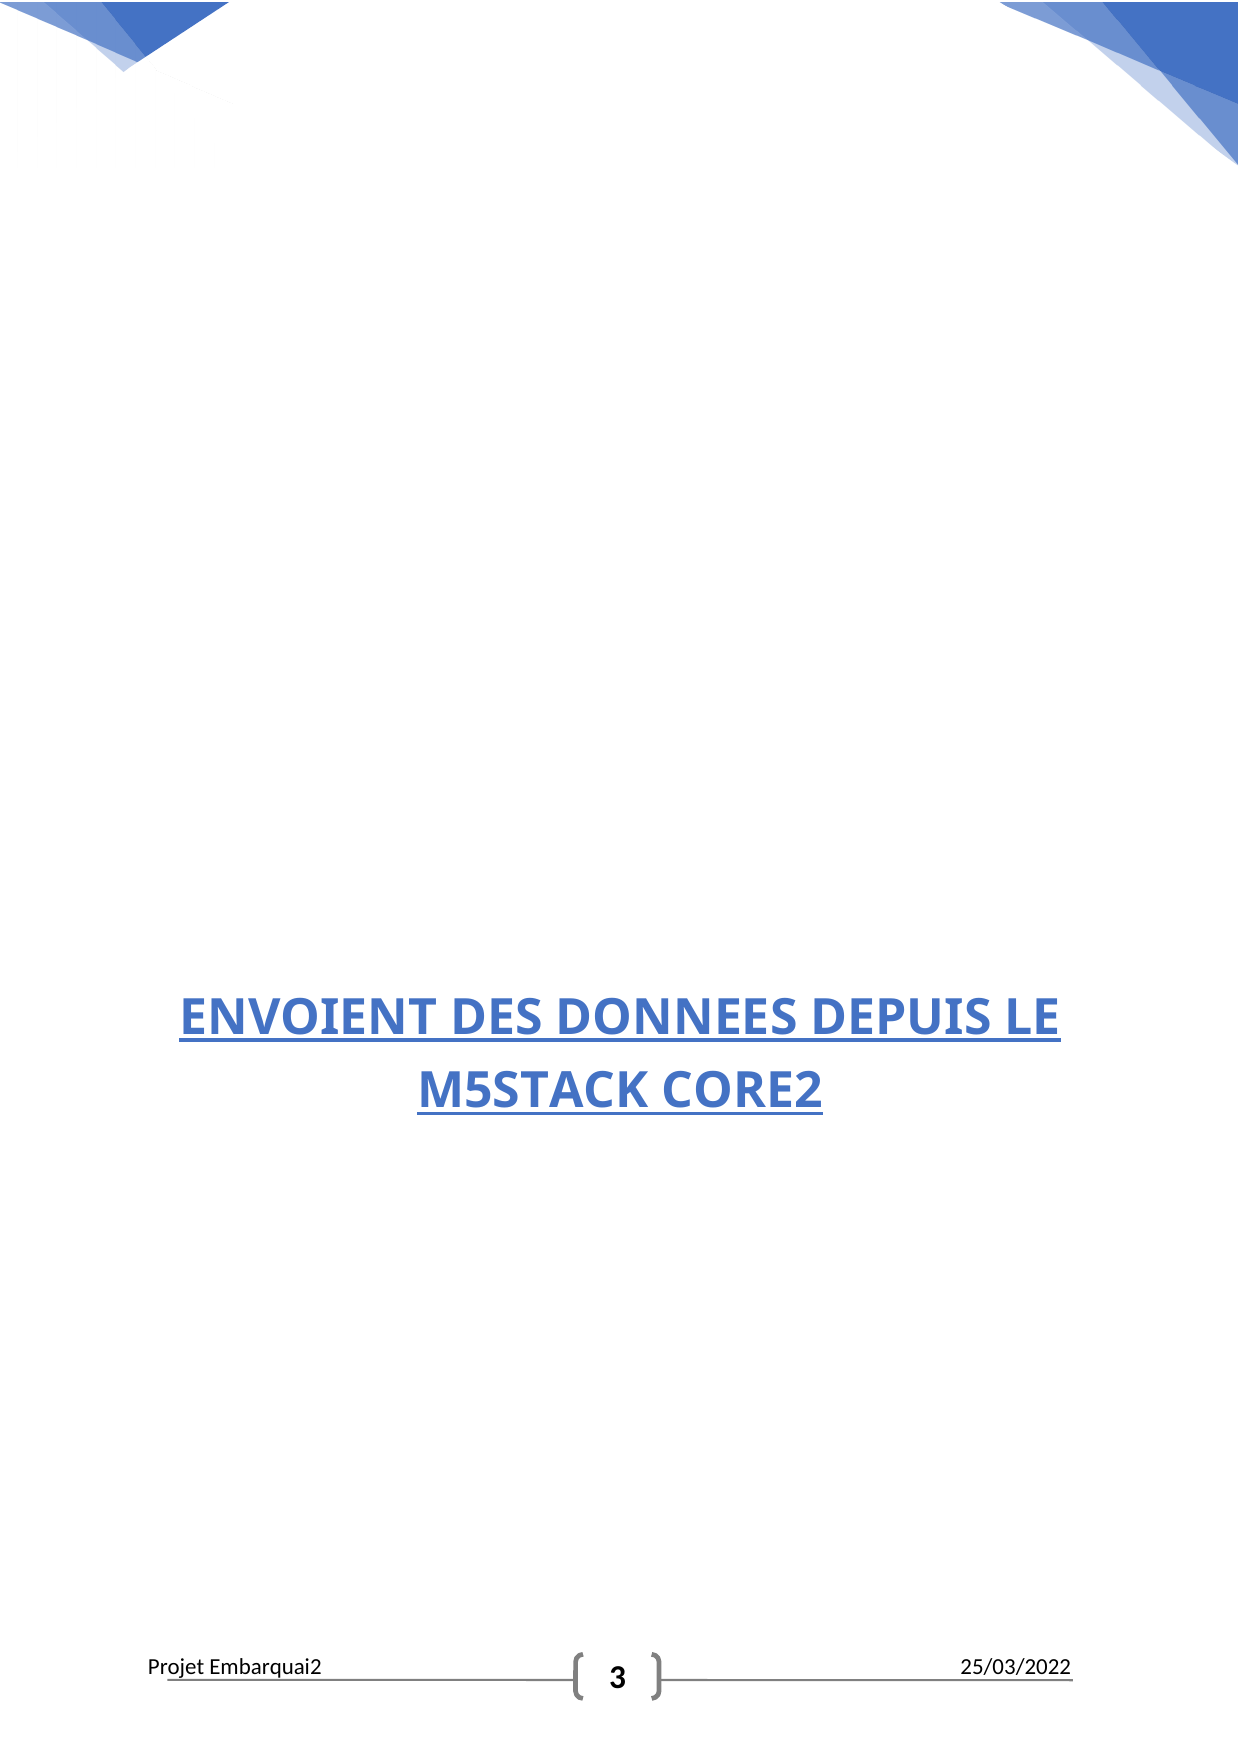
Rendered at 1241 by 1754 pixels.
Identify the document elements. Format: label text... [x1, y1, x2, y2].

picture [0, 2, 233, 168]
subtitle ENVOIENT DES DONNEES DEPUIS LE M5STACK CORE2 [148, 981, 1093, 1123]
picture [996, 2, 1238, 168]
